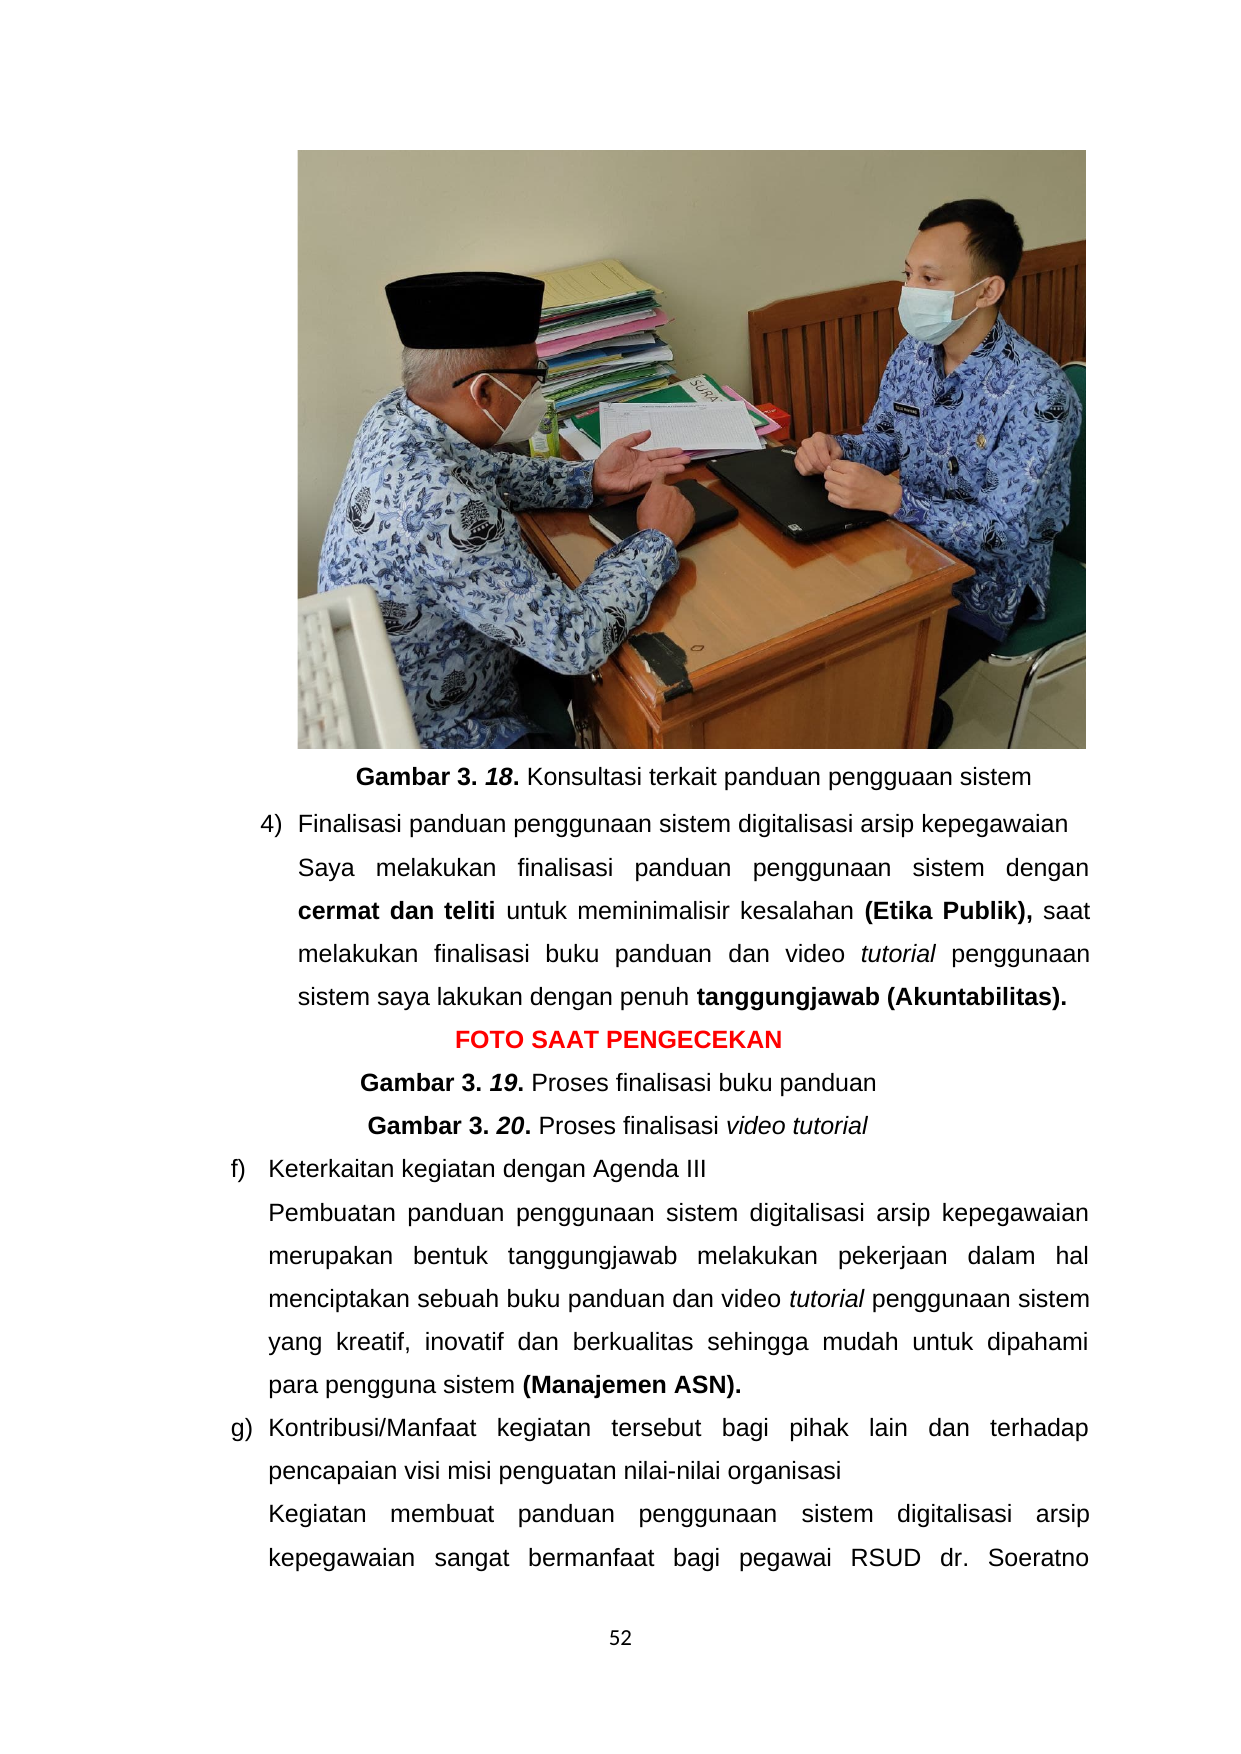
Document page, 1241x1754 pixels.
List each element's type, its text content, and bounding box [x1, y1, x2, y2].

list Keterkaitan kegiatan dengan Agenda III [231, 1154, 1090, 1183]
list Kontribusi/Manfaat kegiatan tersebut bagi pihak lain dan terhadap pencapaian visi misi penguatan nilai-nilai organisasi [231, 1413, 1090, 1485]
text FOTO SAAT PENGECEKAN [147, 1025, 1090, 1054]
subtitle Finalisasi panduan penggunaan sistem digitalisasi arsip kepegawaian [260, 809, 1090, 838]
text Gambar 3. 19. Proses finalisasi buku panduan [147, 1068, 1090, 1097]
picture [297, 150, 1086, 749]
list Pembuatan panduan penggunaan sistem digitalisasi arsip kepegawaian merupakan bentuk tanggungjawab melakukan pekerjaan dalam hal menciptakan sebuah buku panduan dan video tutorial penggunaan sistem yang kreatif, inovatif dan berkualitas sehingga mudah untuk dipahami para pengguna sistem (Manajemen ASN). [268, 1198, 1090, 1399]
text Saya melakukan finalisasi panduan penggunaan sistem dengan cermat dan teliti untuk meminimalisir kesalahan (Etika Publik), saat melakukan finalisasi buku panduan dan video tutorial penggunaan sistem saya lakukan dengan penuh tanggungjawab (Akuntabilitas). [298, 853, 1090, 1011]
text Gambar 3. 18. Konsultasi terkait panduan pengguaan sistem [298, 762, 1090, 791]
text Gambar 3. 20. Proses finalisasi video tutorial [147, 1111, 1090, 1140]
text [268, 1499, 1090, 1571]
